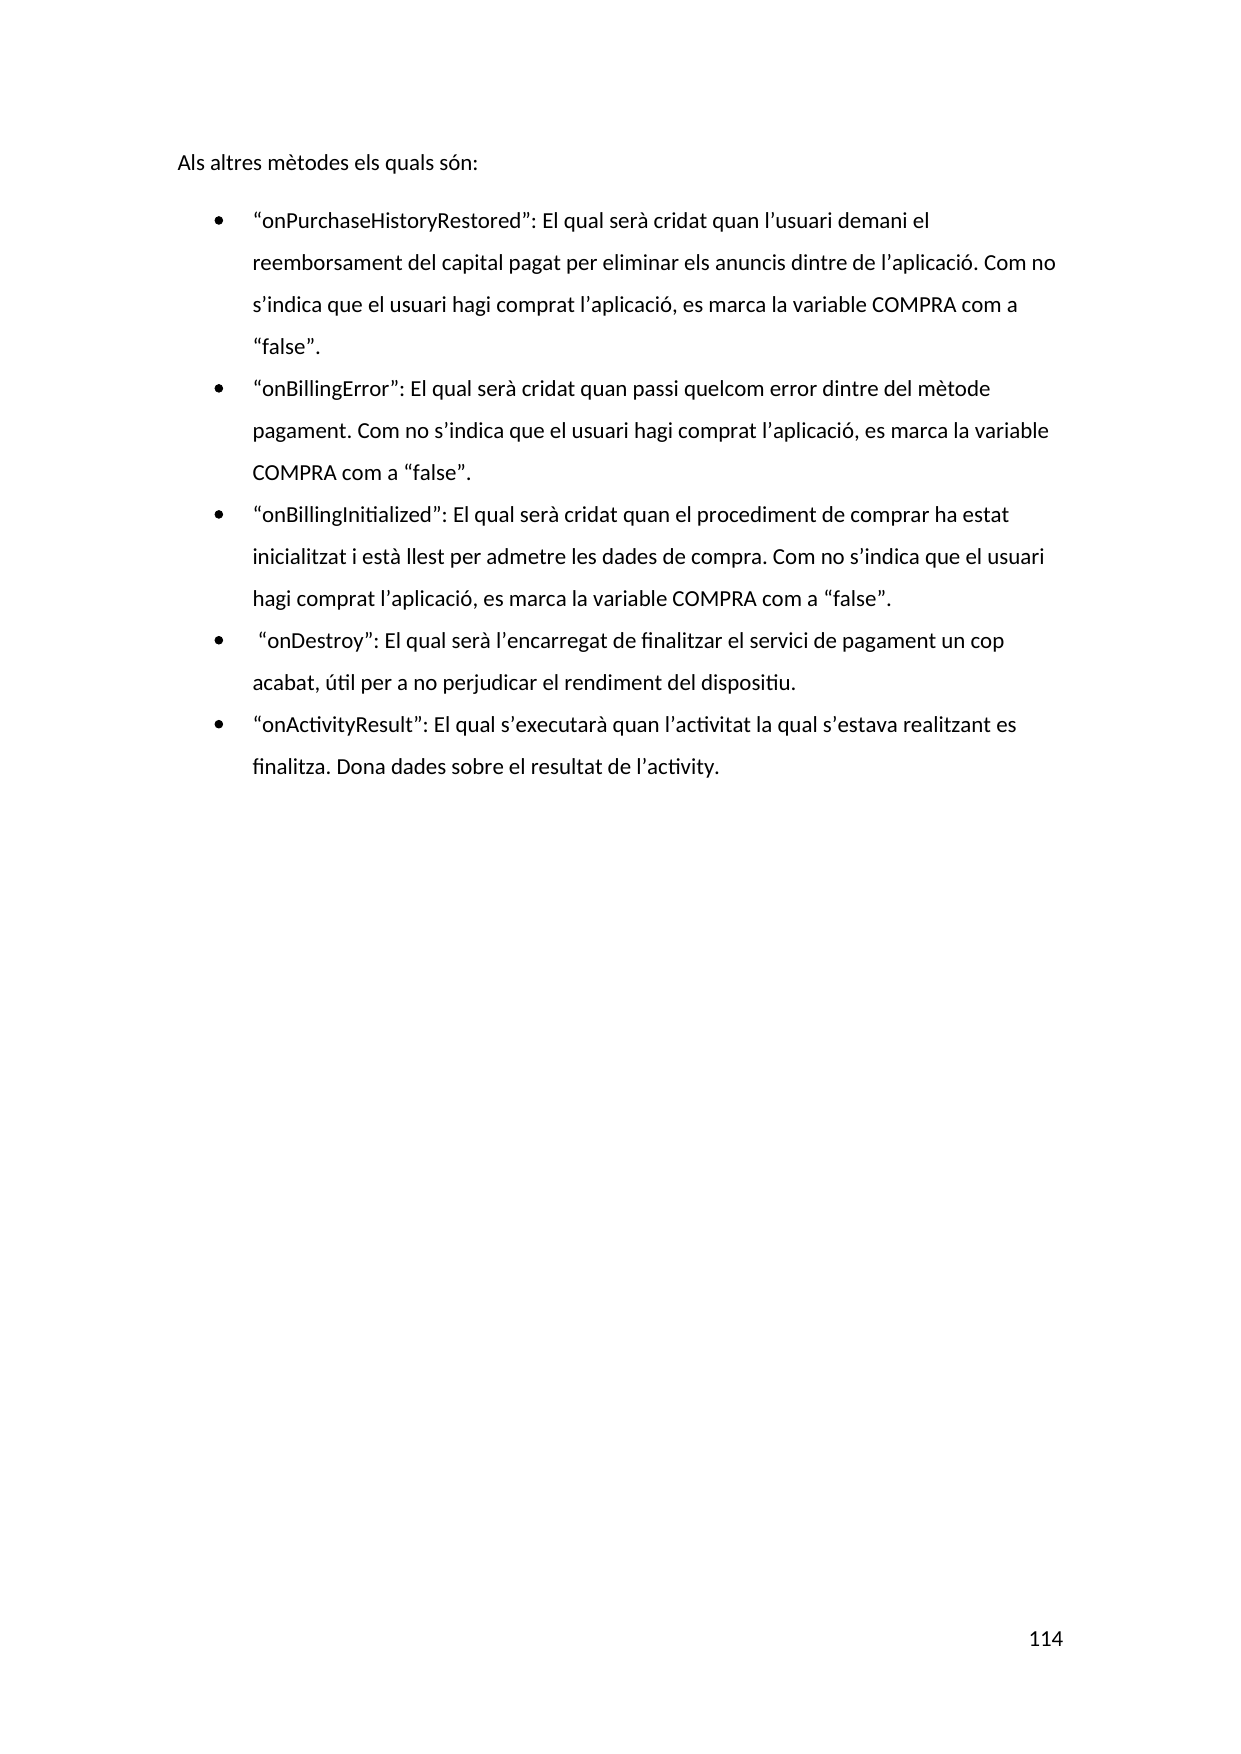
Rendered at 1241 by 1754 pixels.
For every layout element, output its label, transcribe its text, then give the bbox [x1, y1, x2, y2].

list “onDestroy”: El qual serà l’encarregat de finalitzar el servici de pagament un cop acabat, útil per a no perjudicar el rendiment del dispositiu. [215, 626, 1063, 696]
list “onBillingInitialized”: El qual serà cridat quan el procediment de comprar ha estat inicialitzat i està llest per admetre les dades de compra. Com no s’indica que el usuari hagi comprat l’aplicació, es marca la variable COMPRA com a “false”. [215, 500, 1063, 612]
list “onActivityResult”: El qual s’executarà quan l’activitat la qual s’estava realitzant es finalitza. Dona dades sobre el resultat de l’activity. [215, 710, 1063, 780]
list “onBillingError”: El qual serà cridat quan passi quelcom error dintre del mètode pagament. Com no s’indica que el usuari hagi comprat l’aplicació, es marca la variable COMPRA com a “false”. [215, 374, 1063, 486]
list “onPurchaseHistoryRestored”: El qual serà cridat quan l’usuari demani el reemborsament del capital pagat per eliminar els anuncis dintre de l’aplicació. Com no s’indica que el usuari hagi comprat l’aplicació, es marca la variable COMPRA com a “false”. [215, 206, 1063, 360]
text Als altres mètodes els quals són: [177, 148, 1063, 176]
